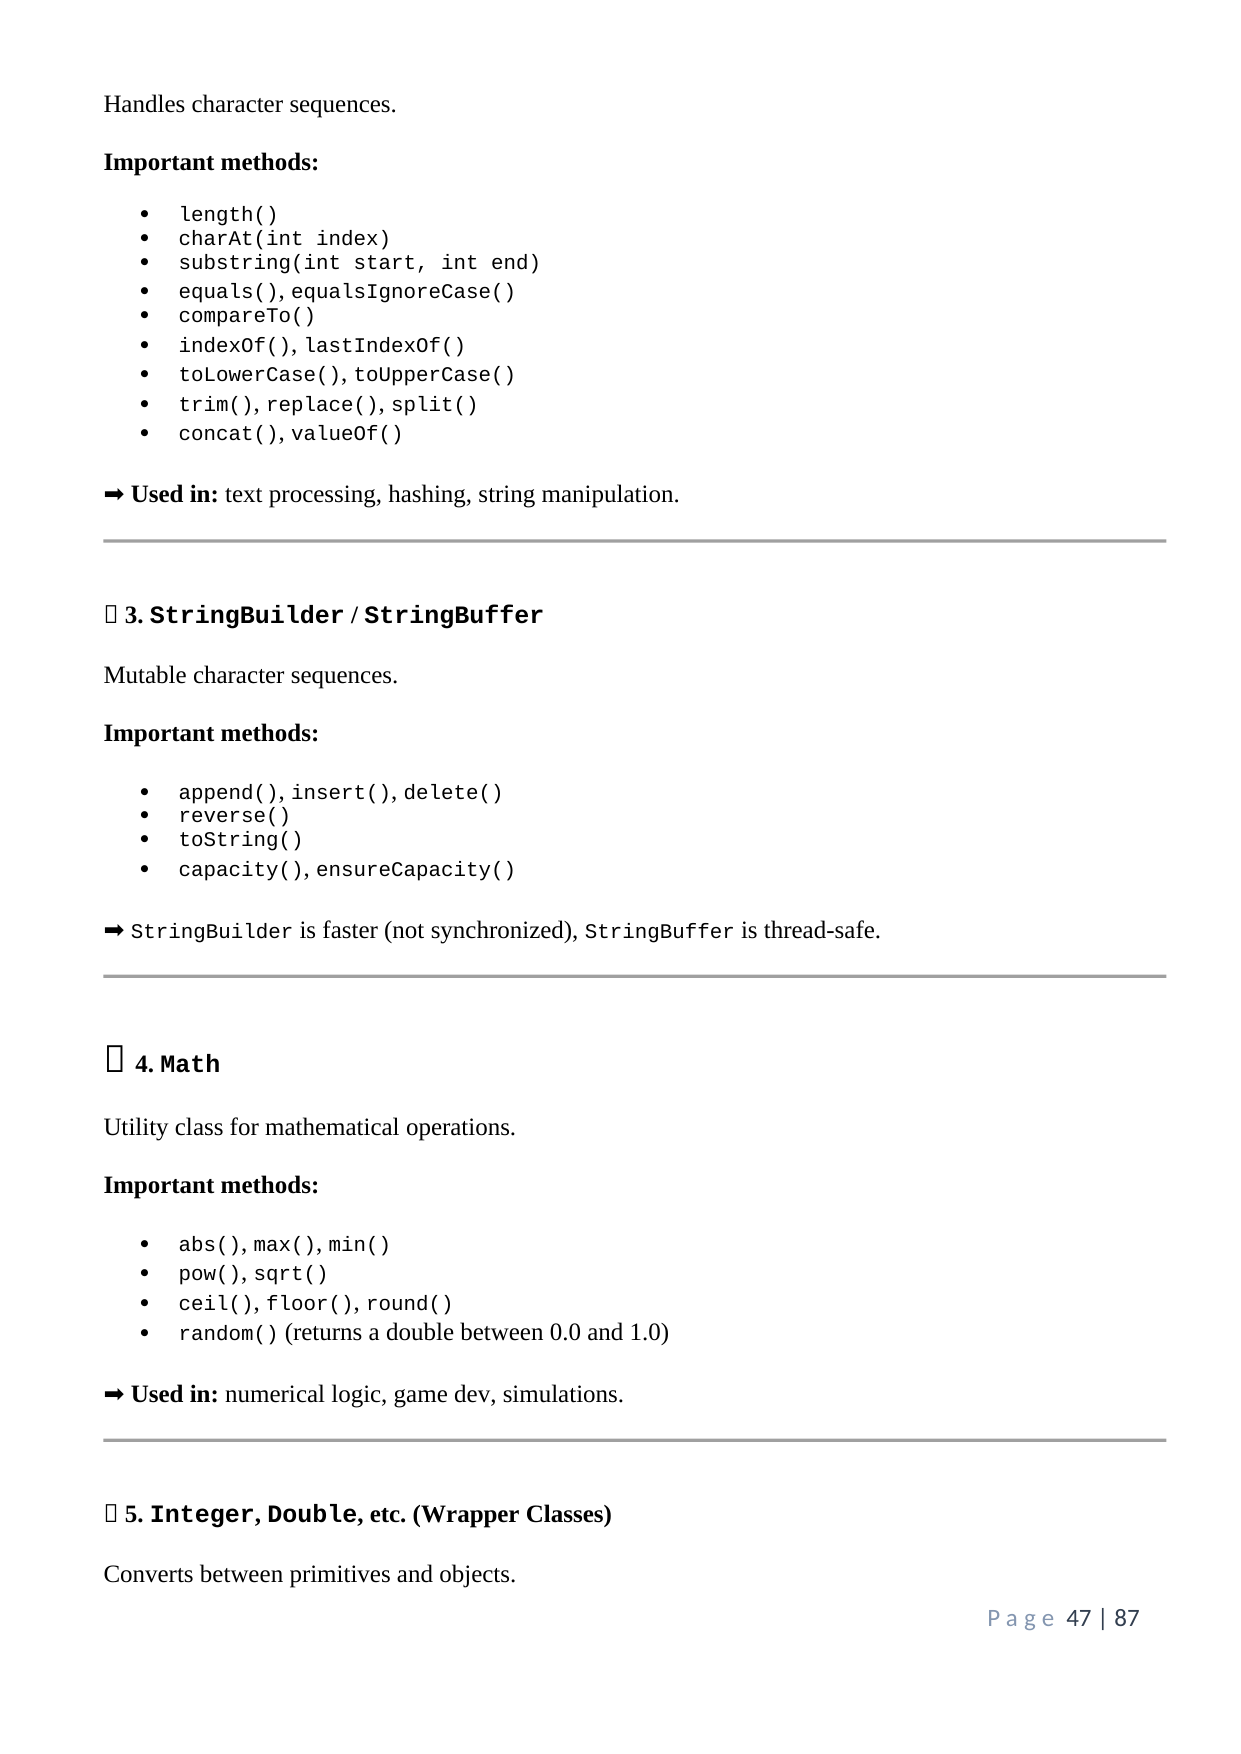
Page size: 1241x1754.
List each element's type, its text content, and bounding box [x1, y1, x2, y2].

text Important methods: [103, 1170, 1166, 1199]
text Important methods: [103, 147, 1166, 175]
list trim(), replace(), split() [141, 388, 1166, 417]
text ➡️ Used in: text processing, hashing, string manipulation. [103, 476, 1166, 510]
list reverse() [141, 805, 1166, 829]
text 🔹 3. StringBuilder / StringBuffer [103, 597, 1166, 631]
list equals(), equalsIgnoreCase() [141, 275, 1166, 305]
list concat(), valueOf() [141, 417, 1166, 447]
list charAt(int index) [141, 228, 1166, 252]
list length() [141, 204, 1166, 228]
list toLowerCase(), toUpperCase() [141, 358, 1166, 388]
text Important methods: [103, 718, 1166, 747]
list capacity(), ensureCapacity() [141, 853, 1166, 882]
list random() (returns a double between 0.0 and 1.0) [141, 1317, 1166, 1346]
list indexOf(), lastIndexOf() [141, 329, 1166, 358]
text Handles character sequences. [103, 89, 1166, 117]
text Converts between primitives and objects. [103, 1559, 1166, 1588]
text ➡️ StringBuilder is faster (not synchronized), StringBuffer is thread-safe. [103, 911, 1166, 946]
list substring(int start, int end) [141, 252, 1166, 275]
list toString() [141, 829, 1166, 853]
list abs(), max(), min() [141, 1228, 1166, 1257]
text 🔹 5. Integer, Double, etc. (Wrapper Classes) [103, 1496, 1166, 1530]
list pow(), sqrt() [141, 1257, 1166, 1287]
list ceil(), floor(), round() [141, 1287, 1166, 1317]
text Utility class for mathematical operations. [103, 1112, 1166, 1141]
text Mutable character sequences. [103, 660, 1166, 689]
text 🔹 4. Math [103, 1032, 1166, 1083]
text ➡️ Used in: numerical logic, game dev, simulations. [103, 1375, 1166, 1409]
list append(), insert(), delete() [141, 776, 1166, 805]
list compareTo() [141, 305, 1166, 329]
